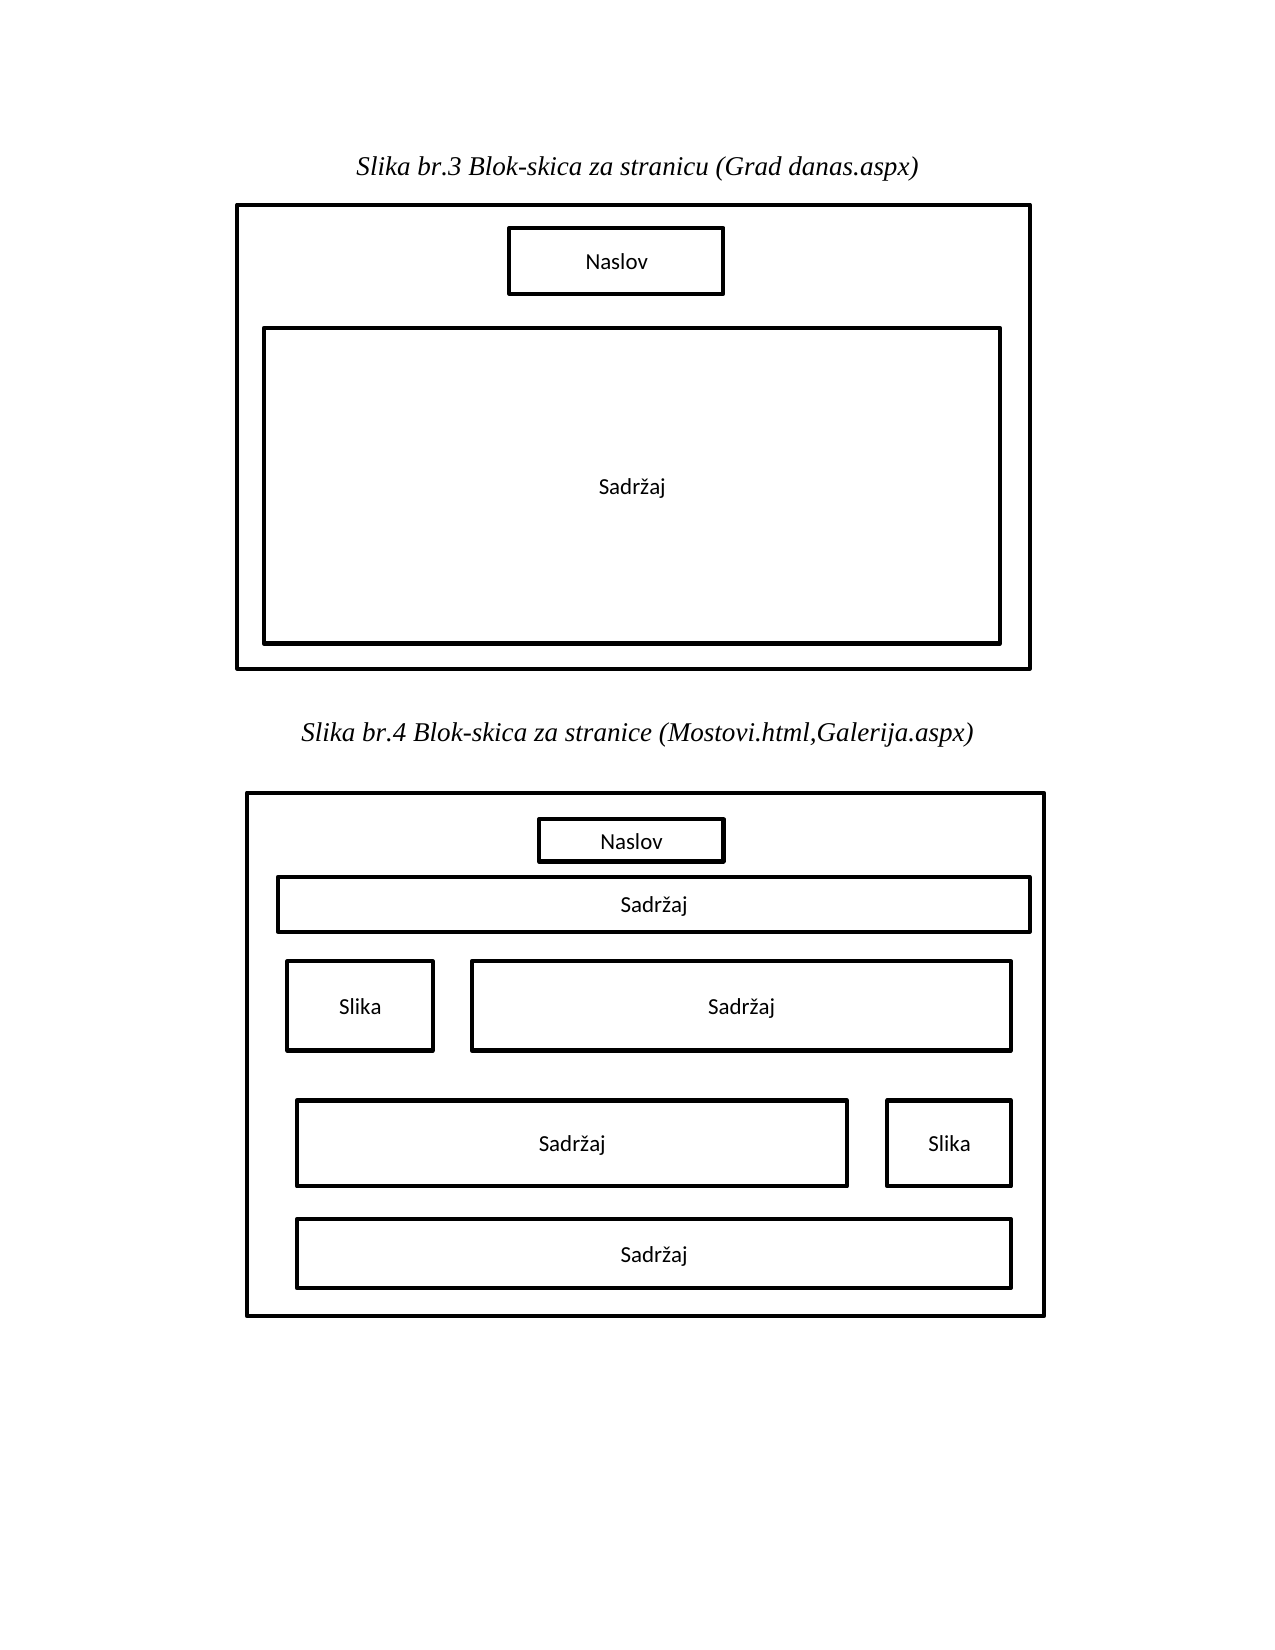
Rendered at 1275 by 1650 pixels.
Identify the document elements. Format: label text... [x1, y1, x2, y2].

text Slika br.3 Blok-skica za stranicu (Grad danas.aspx) [150, 150, 1125, 181]
text Slika br.4 Blok-skica za stranice (Mostovi.html,Galerija.aspx) [150, 716, 1125, 747]
